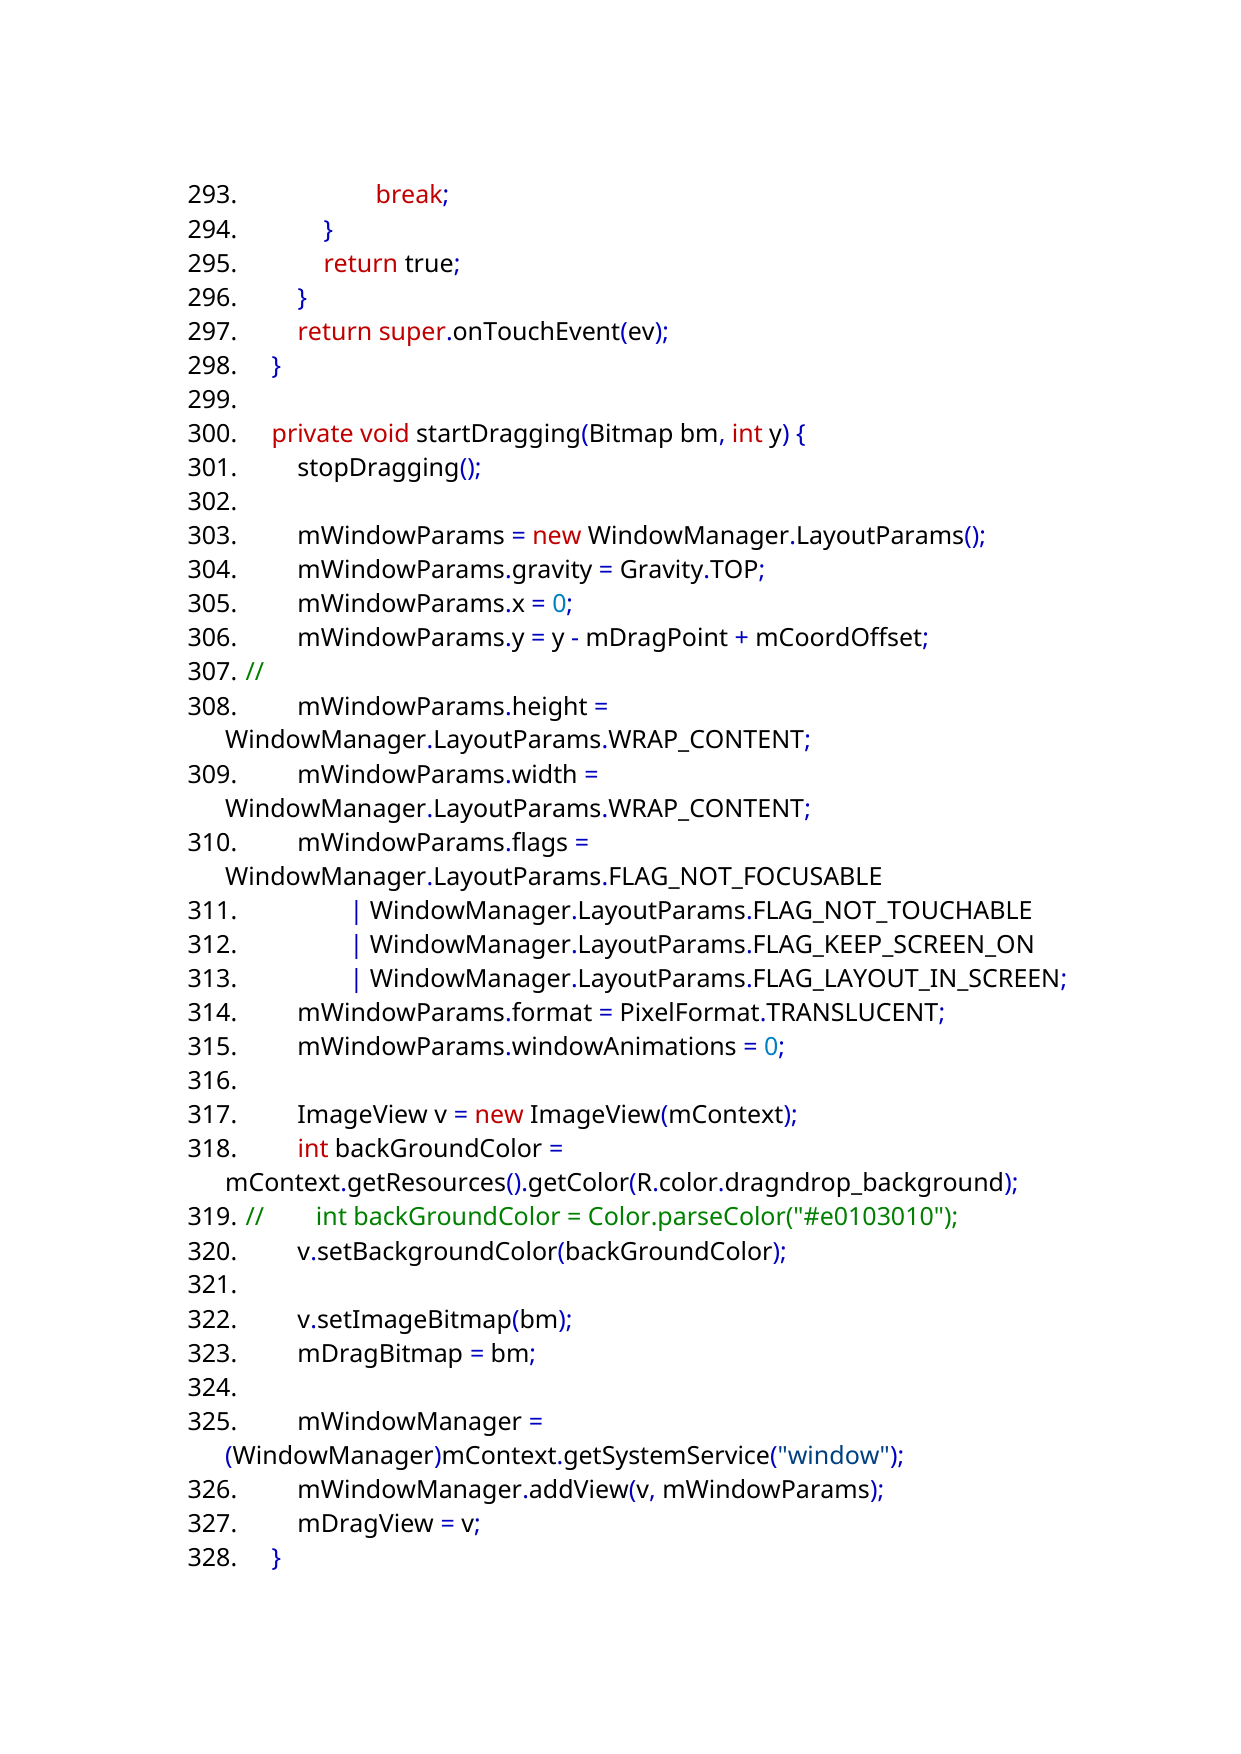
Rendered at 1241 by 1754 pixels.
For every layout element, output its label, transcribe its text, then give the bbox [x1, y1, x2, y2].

list mWindowManager = (WindowManager)mContext.getSystemService("window"); [187, 1403, 1090, 1472]
list private void startDragging(Bitmap bm, int y) { [187, 416, 1090, 450]
list mWindowManager.addView(v, mWindowParams); [187, 1472, 1090, 1506]
list v.setImageBitmap(bm); [187, 1301, 1090, 1335]
list | WindowManager.LayoutParams.FLAG_LAYOUT_IN_SCREEN; [187, 961, 1090, 995]
list } [187, 211, 1090, 245]
list mWindowParams.width = WindowManager.LayoutParams.WRAP_CONTENT; [187, 756, 1090, 824]
list mDragView = v; [187, 1506, 1090, 1540]
list // int backGroundColor = Color.parseColor("#e0103010"); [187, 1199, 1090, 1233]
list mWindowParams.y = y - mDragPoint + mCoordOffset; [187, 620, 1090, 654]
list | WindowManager.LayoutParams.FLAG_KEEP_SCREEN_ON [187, 927, 1090, 961]
list mWindowParams.height = WindowManager.LayoutParams.WRAP_CONTENT; [187, 688, 1090, 756]
list mWindowParams.x = 0; [187, 586, 1090, 620]
list v.setBackgroundColor(backGroundColor); [187, 1233, 1090, 1267]
list | WindowManager.LayoutParams.FLAG_NOT_TOUCHABLE [187, 892, 1090, 927]
list mWindowParams.windowAnimations = 0; [187, 1029, 1090, 1063]
list mWindowParams.format = PixelFormat.TRANSLUCENT; [187, 995, 1090, 1029]
list ImageView v = new ImageView(mContext); [187, 1097, 1090, 1131]
list int backGroundColor = mContext.getResources().getColor(R.color.dragndrop_background); [187, 1131, 1090, 1199]
list mWindowParams.flags = WindowManager.LayoutParams.FLAG_NOT_FOCUSABLE [187, 824, 1090, 892]
list } [187, 279, 1090, 313]
list mWindowParams = new WindowManager.LayoutParams(); [187, 518, 1090, 552]
list return true; [187, 245, 1090, 279]
list // [187, 654, 1090, 688]
list return super.onTouchEvent(ev); [187, 313, 1090, 347]
list } [187, 1540, 1090, 1574]
list } [187, 347, 1090, 382]
list stopDragging(); [187, 450, 1090, 484]
list break; [187, 177, 1090, 211]
list mWindowParams.gravity = Gravity.TOP; [187, 552, 1090, 586]
list mDragBitmap = bm; [187, 1335, 1090, 1369]
